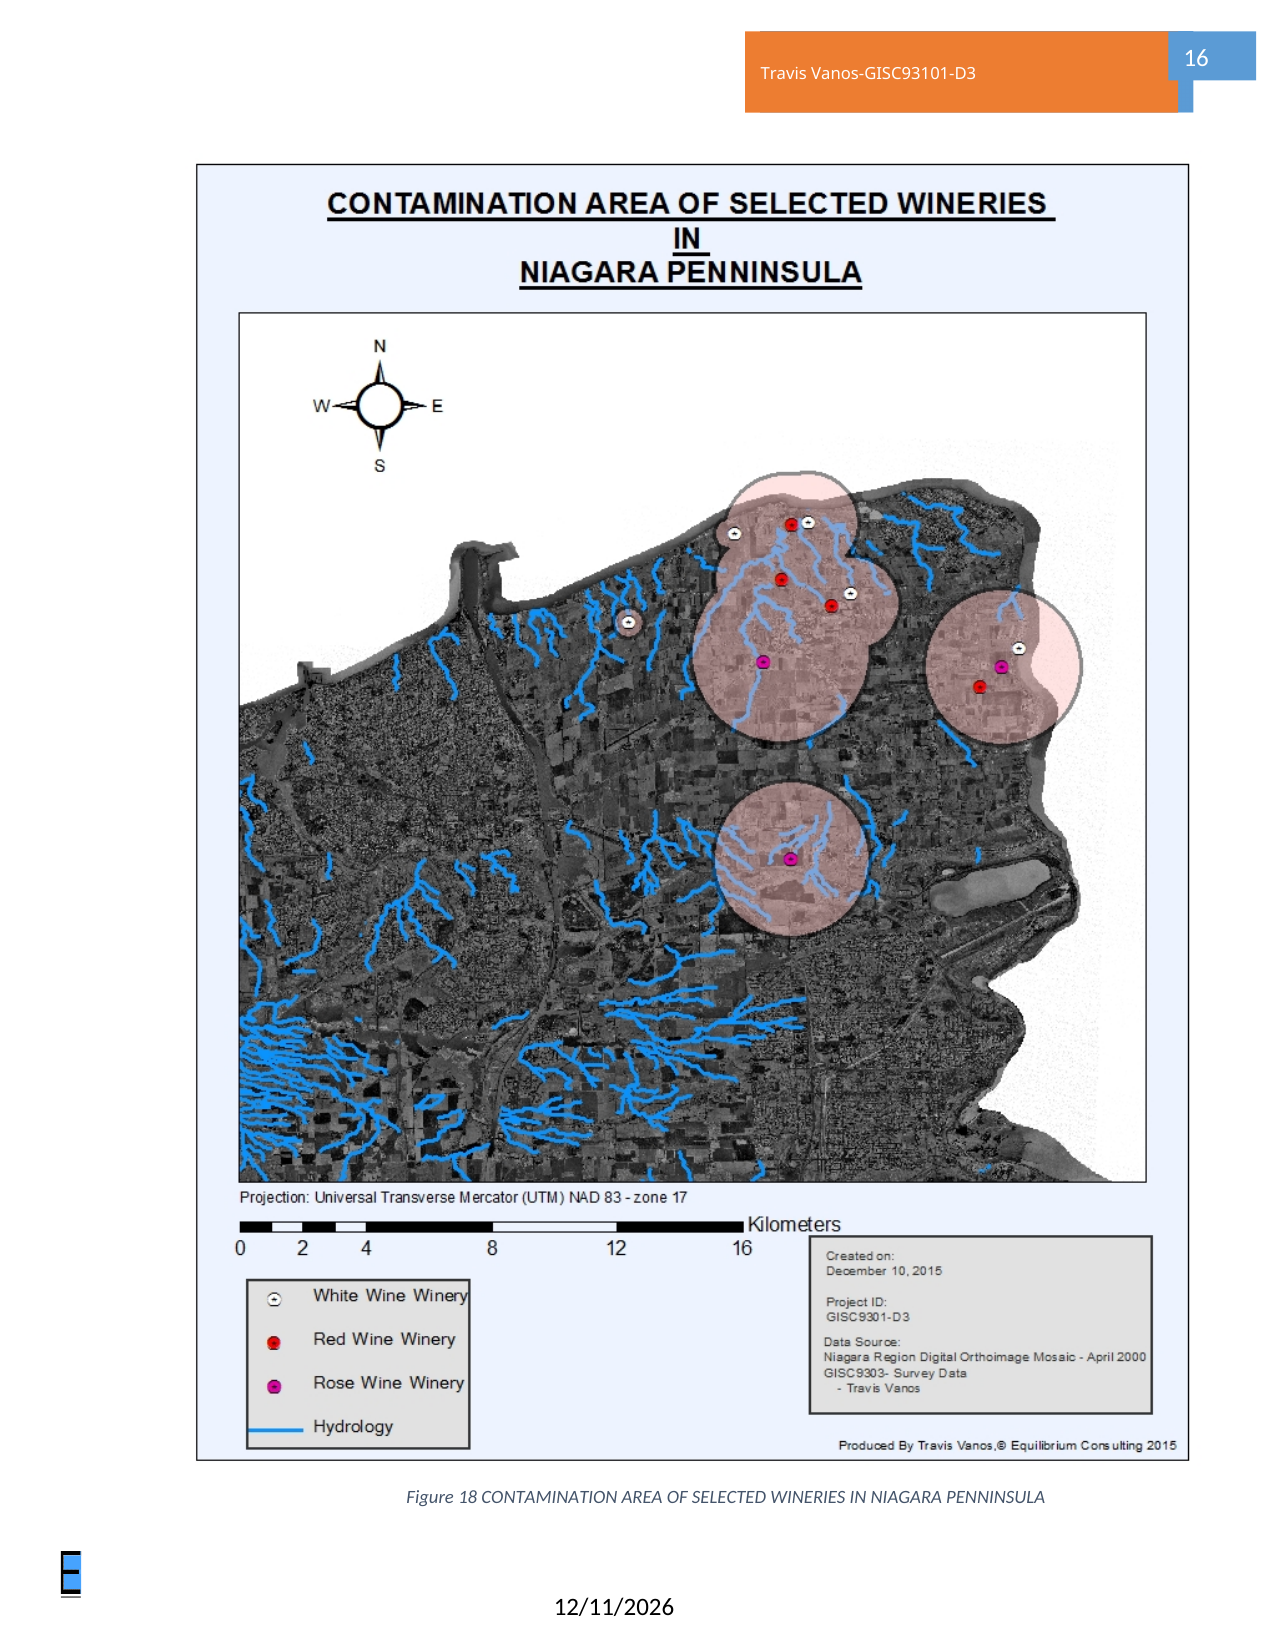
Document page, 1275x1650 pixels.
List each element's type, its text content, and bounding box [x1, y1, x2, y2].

picture [185, 150, 1203, 1466]
text Figure 18 CONTAMINATION AREA OF SELECTED WINERIES IN NIAGARA PENNINSULA [225, 1485, 1228, 1508]
picture [59, 1551, 82, 1596]
